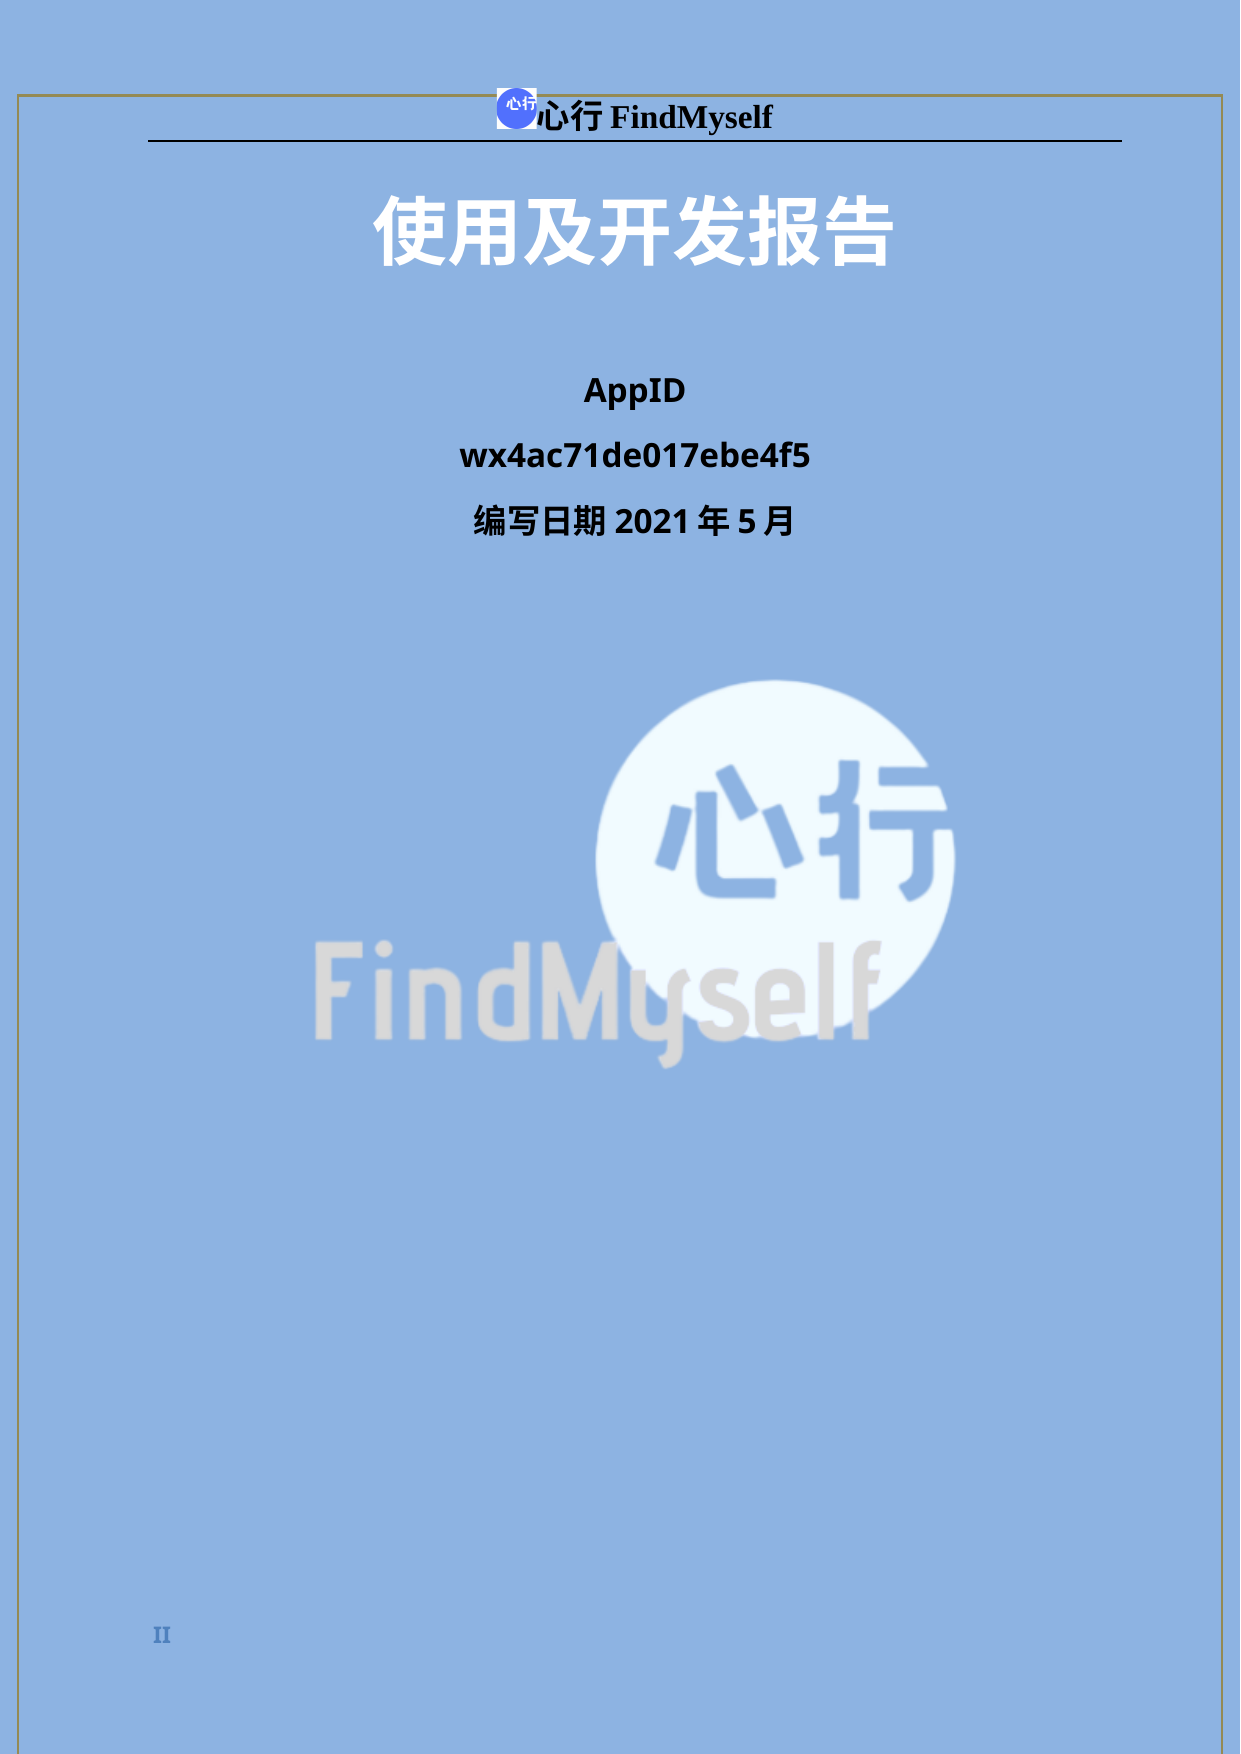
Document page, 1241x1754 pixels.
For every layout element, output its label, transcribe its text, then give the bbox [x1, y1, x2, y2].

text AppID [148, 357, 1122, 422]
text 使用及开发报告 [148, 162, 1122, 292]
text wx4ac71de017ebe4f5 [148, 422, 1122, 487]
text 编写日期 2021年5月 [148, 487, 1122, 552]
picture [496, 88, 537, 129]
